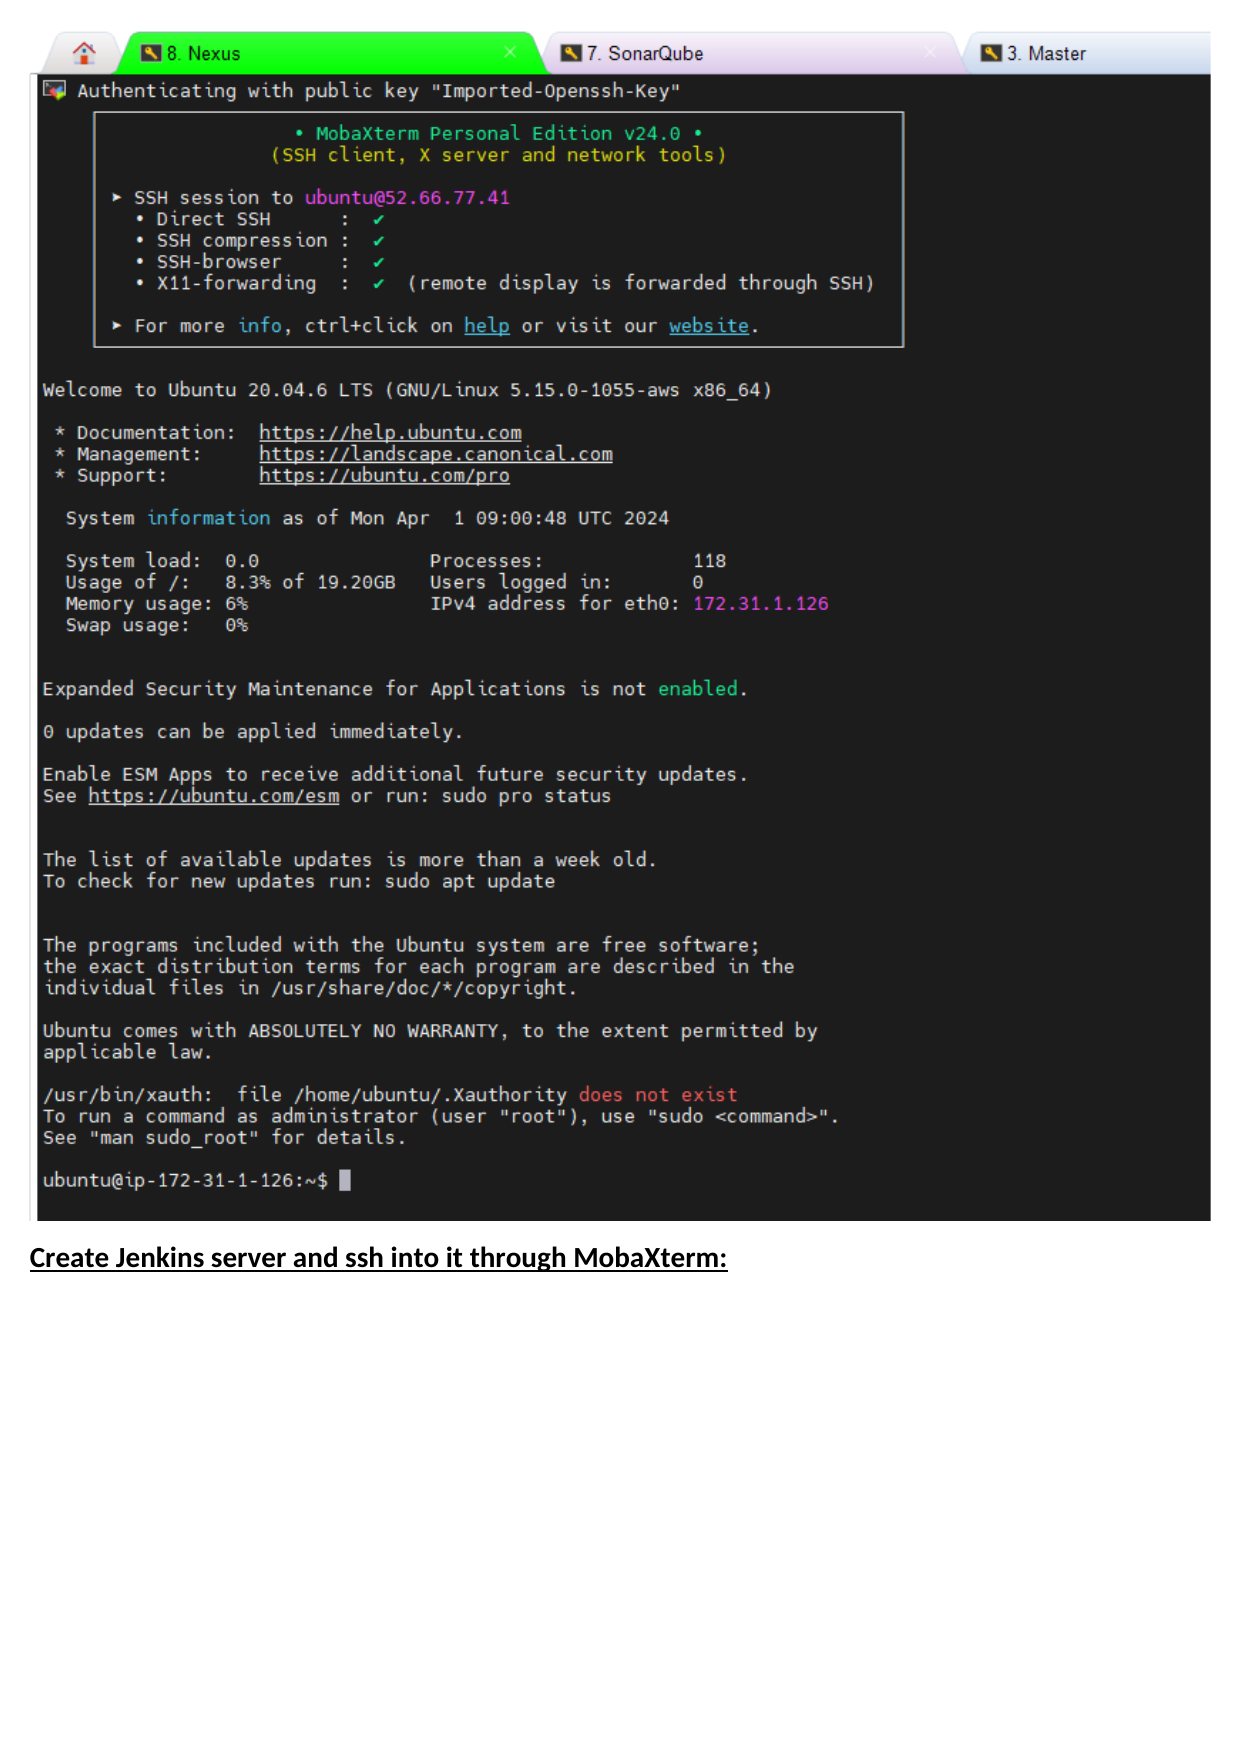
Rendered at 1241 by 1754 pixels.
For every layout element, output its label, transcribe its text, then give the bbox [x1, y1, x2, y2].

picture [29, 29, 1211, 1221]
text Create Jenkins server and ssh into it through MobaXterm: [29, 1239, 1211, 1275]
